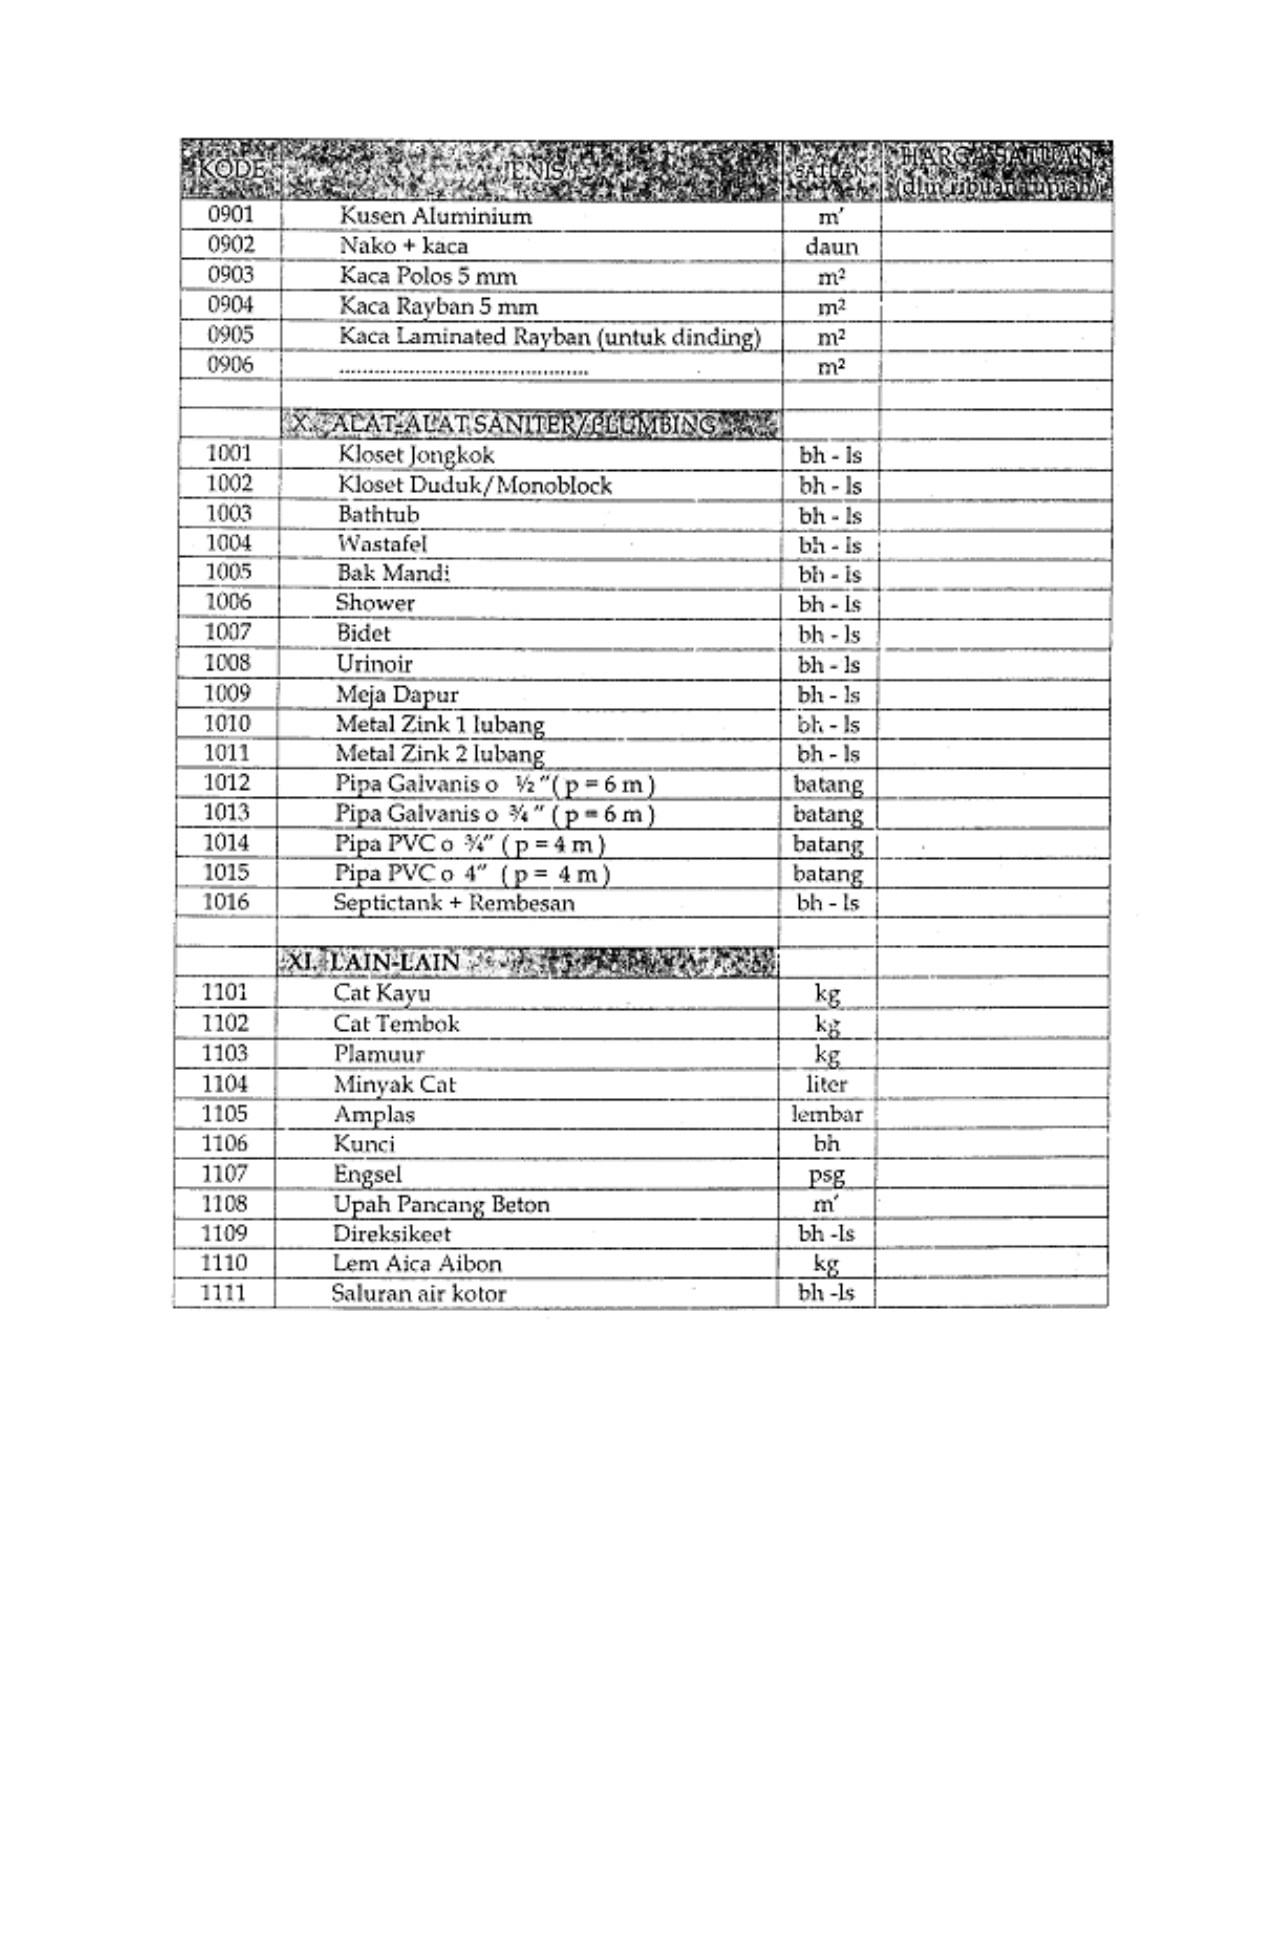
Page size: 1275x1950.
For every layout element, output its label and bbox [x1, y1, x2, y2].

picture [159, 118, 1145, 1341]
